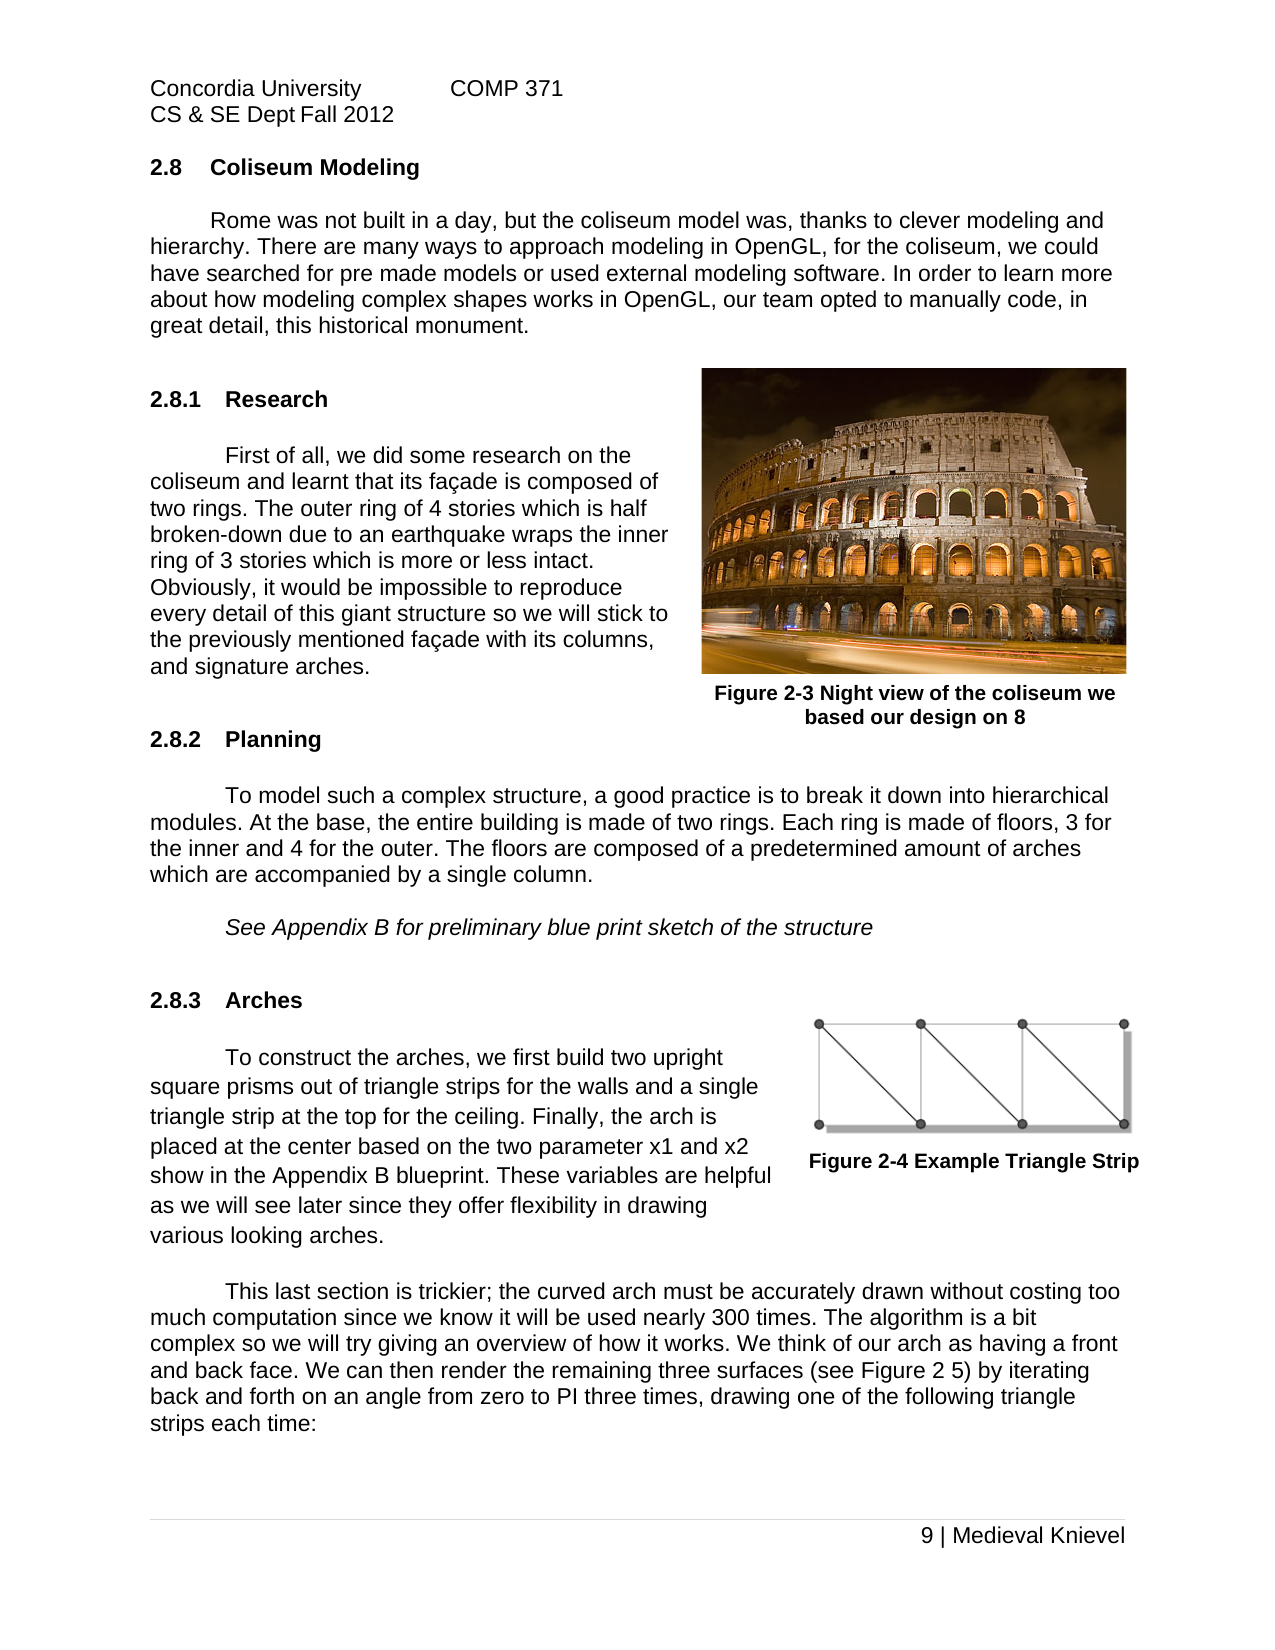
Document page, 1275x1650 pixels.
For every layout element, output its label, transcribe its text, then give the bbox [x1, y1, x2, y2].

subtitle To construct the arches, we first build two upright square prisms out of triangle strips for the walls and a single triangle strip at the top for the ceiling. Finally, the arch is placed at the center based on the two parameter x1 and x2 show in the Appendix B blueprint. These variables are helpful as we will see later since they offer flexibility in drawing various looking arches. [150, 1043, 1125, 1248]
subtitle Planning [150, 726, 1125, 752]
subtitle Coliseum Modeling [150, 154, 1125, 180]
text First of all, we did some research on the coliseum and learnt that its façade is composed of two rings. The outer ring of 4 stories which is half broken-down due to an earthquake wraps the inner ring of 3 stories which is more or less intact. Obviously, it would be impossible to reproduce every detail of this giant structure so we will stick to the previously mentioned façade with its columns, and signature arches. [150, 442, 1125, 679]
text This last section is trickier; the curved arch must be accurately drawn without costing too much computation since we know it will be used nearly 300 times. The algorithm is a bit complex so we will try giving an overview of how it works. We think of our arch as having a front and back face. We can then render the remaining three surfaces (see Figure 2 5) by iterating back and forth on an angle from zero to PI three times, drawing one of the following triangle strips each time: [150, 1278, 1125, 1436]
text Rome was not built in a day, but the coliseum model was, thanks to clever modeling and hierarchy. There are many ways to approach modeling in OpenGL, for the coliseum, we could have searched for pre made models or used external modeling software. In order to learn more about how modeling complex shapes works in OpenGL, our team opted to manually code, in great detail, this historical monument. [150, 207, 1125, 338]
subtitle Research [150, 386, 701, 412]
text See Appendix B for preliminary blue print sketch of the structure [150, 914, 1125, 940]
picture [803, 1008, 1141, 1136]
picture [701, 368, 1127, 674]
subtitle Arches [150, 987, 1125, 1014]
text To model such a complex structure, a good practice is to break it down into hierarchical modules. At the base, the entire building is made of two rings. Each ring is made of floors, 3 for the inner and 4 for the outer. The floors are composed of a predetermined amount of arches which are accompanied by a single column. [150, 782, 1125, 888]
